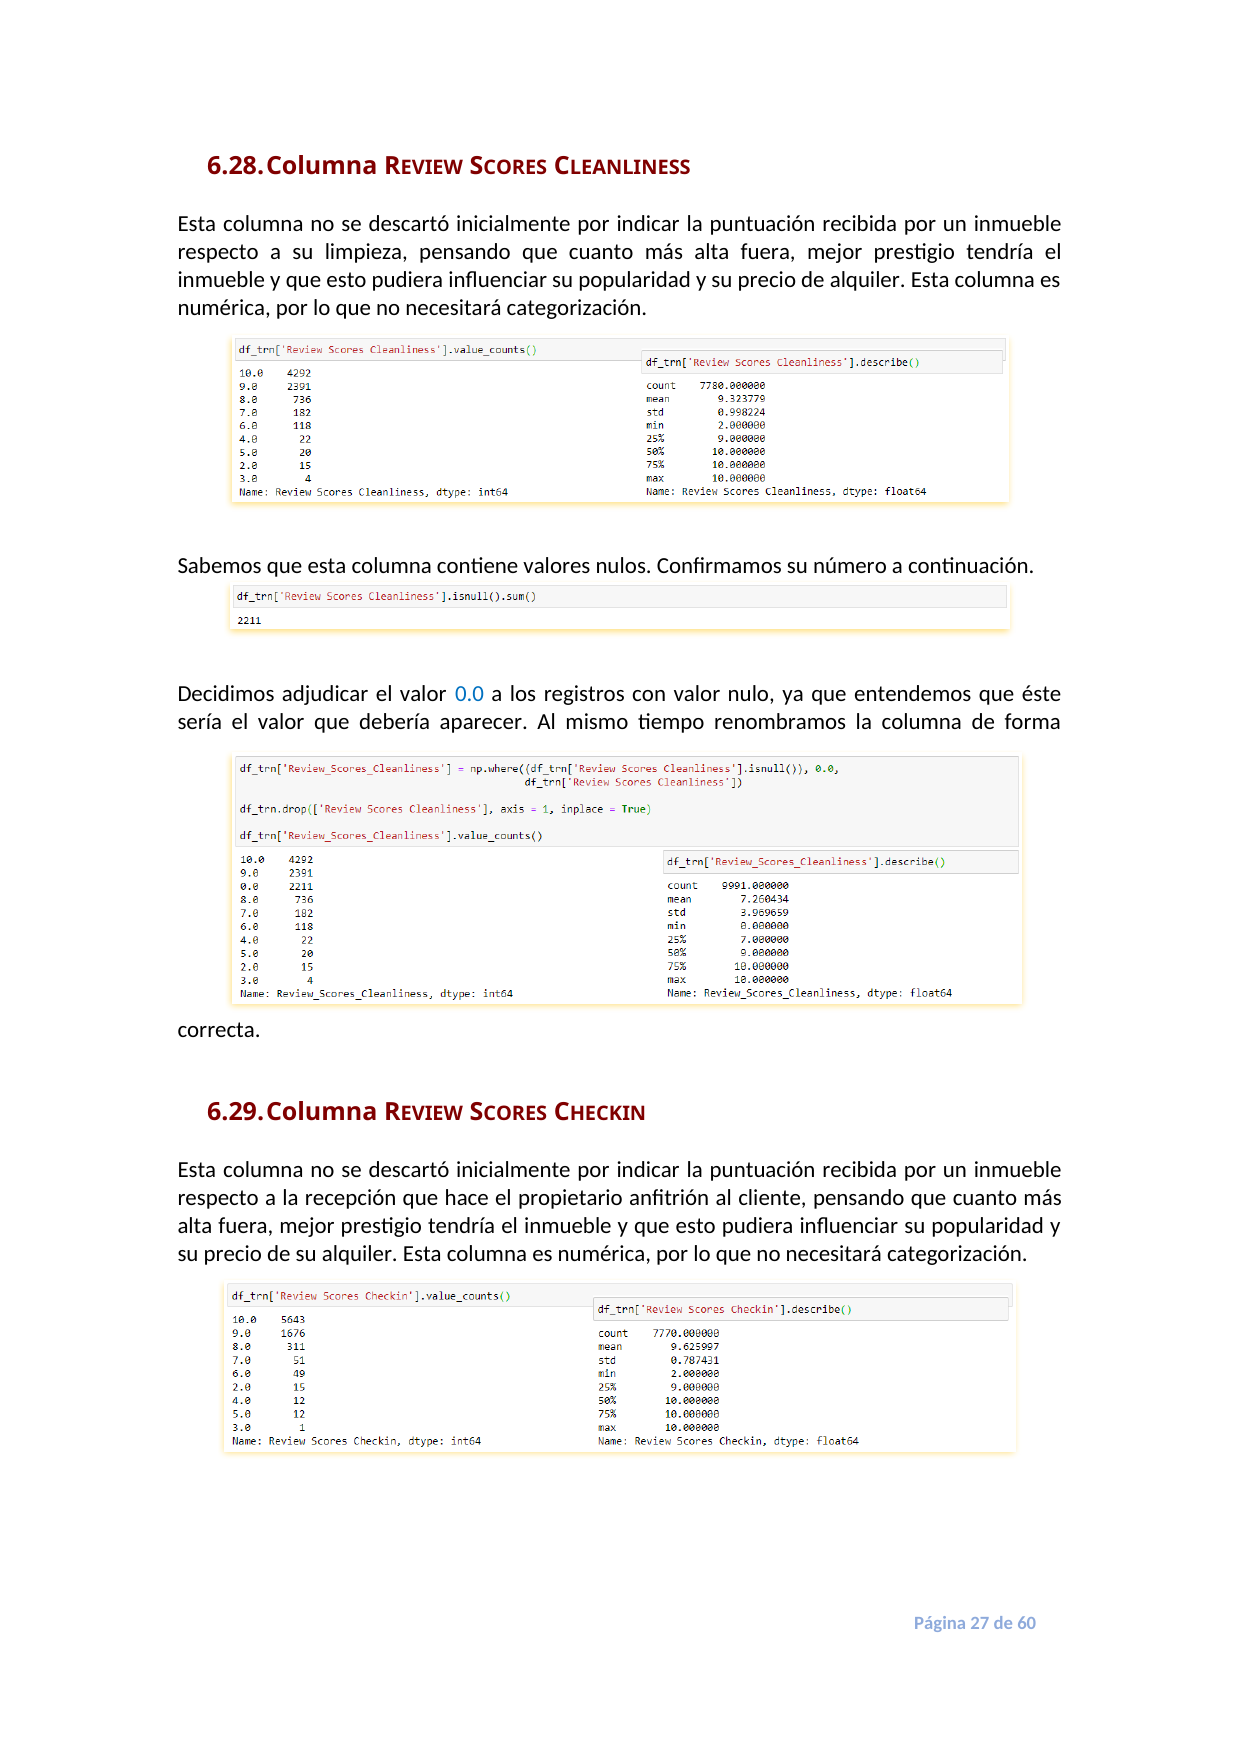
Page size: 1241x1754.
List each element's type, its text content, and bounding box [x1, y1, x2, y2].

picture [224, 1280, 1016, 1452]
picture [230, 582, 1010, 629]
text Esta columna no se descartó inicialmente por indicar la puntuación recibida por un inmueble respecto a la recepción que hace el propietario anfitrión al cliente, pensando que cuanto más alta fuera, mejor prestigio tendría el inmueble y que esto pudiera influenciar su popularidad y su precio de su alquiler. Esta columna es numérica, por lo que no necesitará categorización. [177, 1155, 1063, 1267]
picture [232, 335, 1009, 502]
subtitle Columna Review Scores Cleanliness [207, 148, 1063, 182]
picture [232, 752, 1022, 1004]
subtitle Columna Review Scores Checkin [207, 1093, 1063, 1127]
text Esta columna no se descartó inicialmente por indicar la puntuación recibida por un inmueble respecto a su limpieza, pensando que cuanto más alta fuera, mejor prestigio tendría el inmueble y que esto pudiera influenciar su popularidad y su precio de alquiler. Esta columna es numérica, por lo que no necesitará categorización. [177, 209, 1063, 321]
